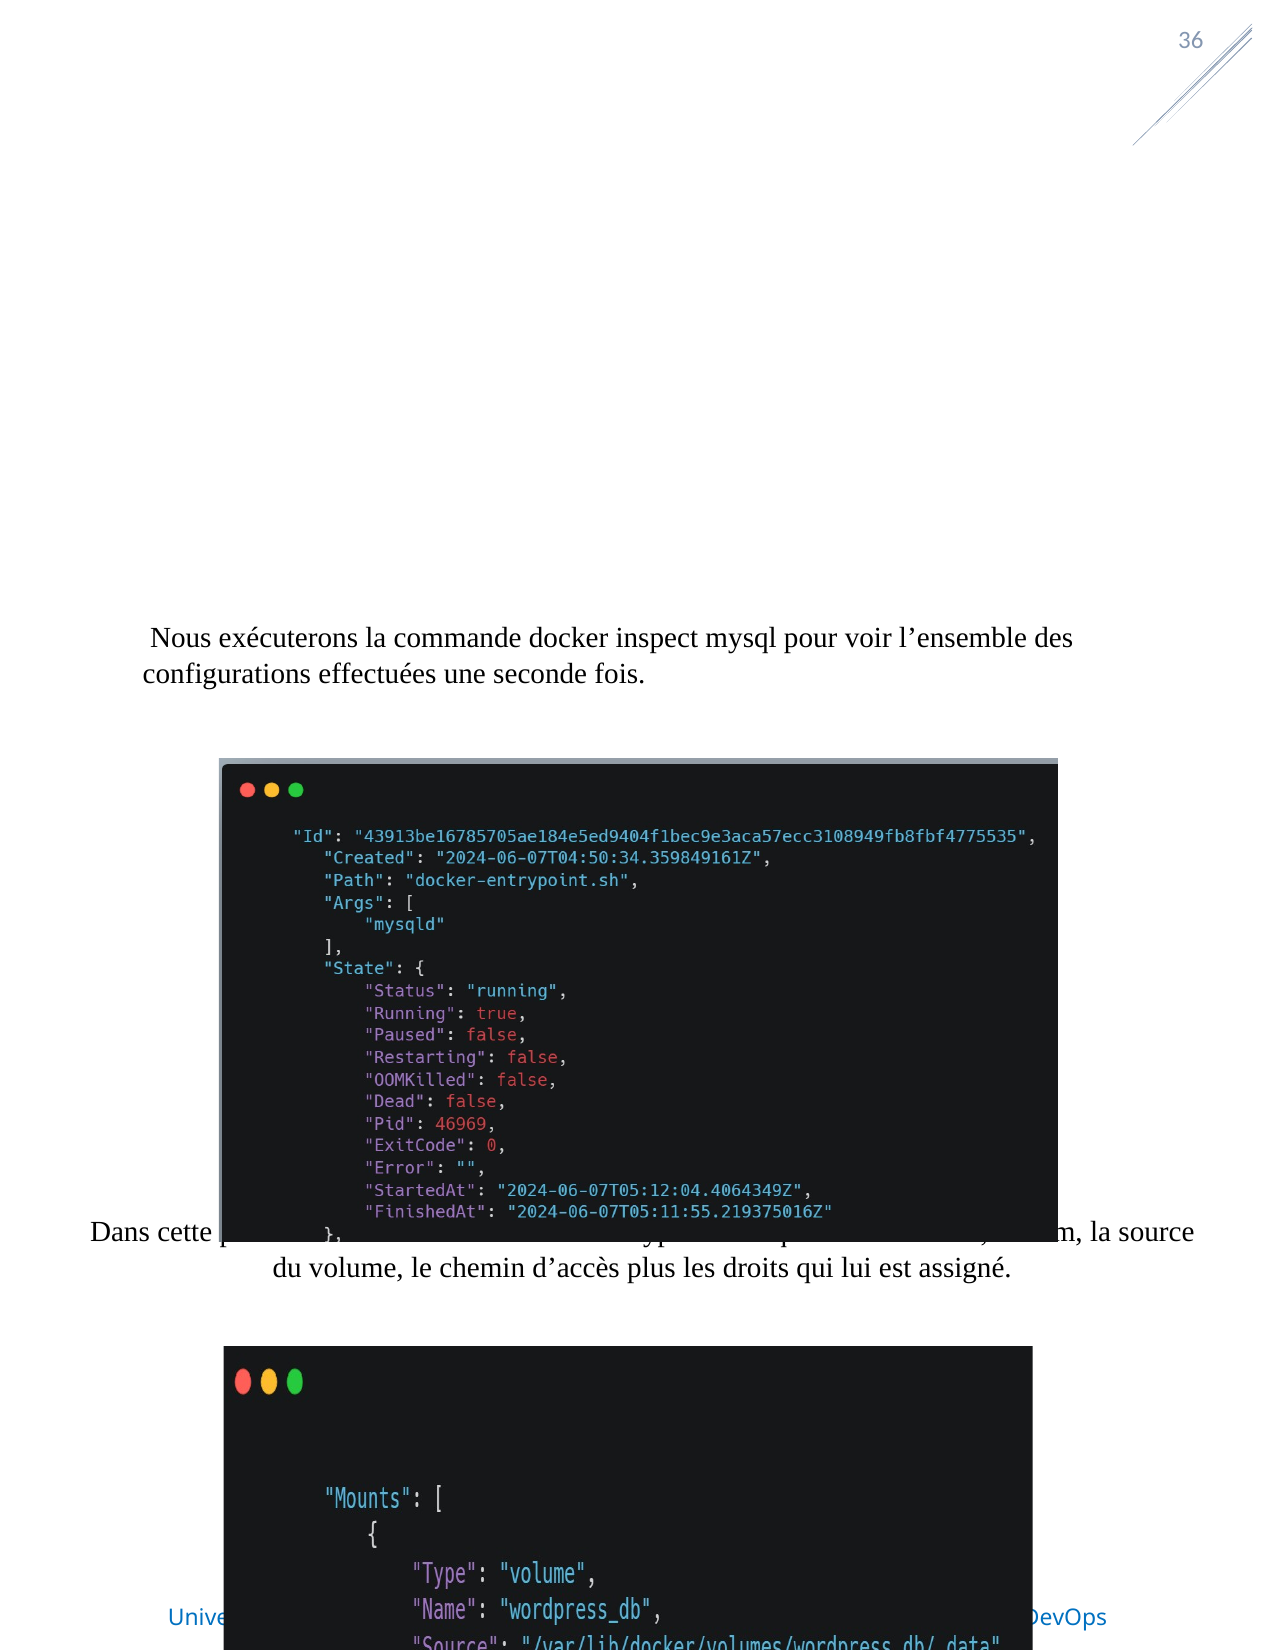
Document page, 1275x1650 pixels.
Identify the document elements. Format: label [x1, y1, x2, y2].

picture [218, 758, 1058, 1242]
picture [223, 1346, 1033, 1650]
